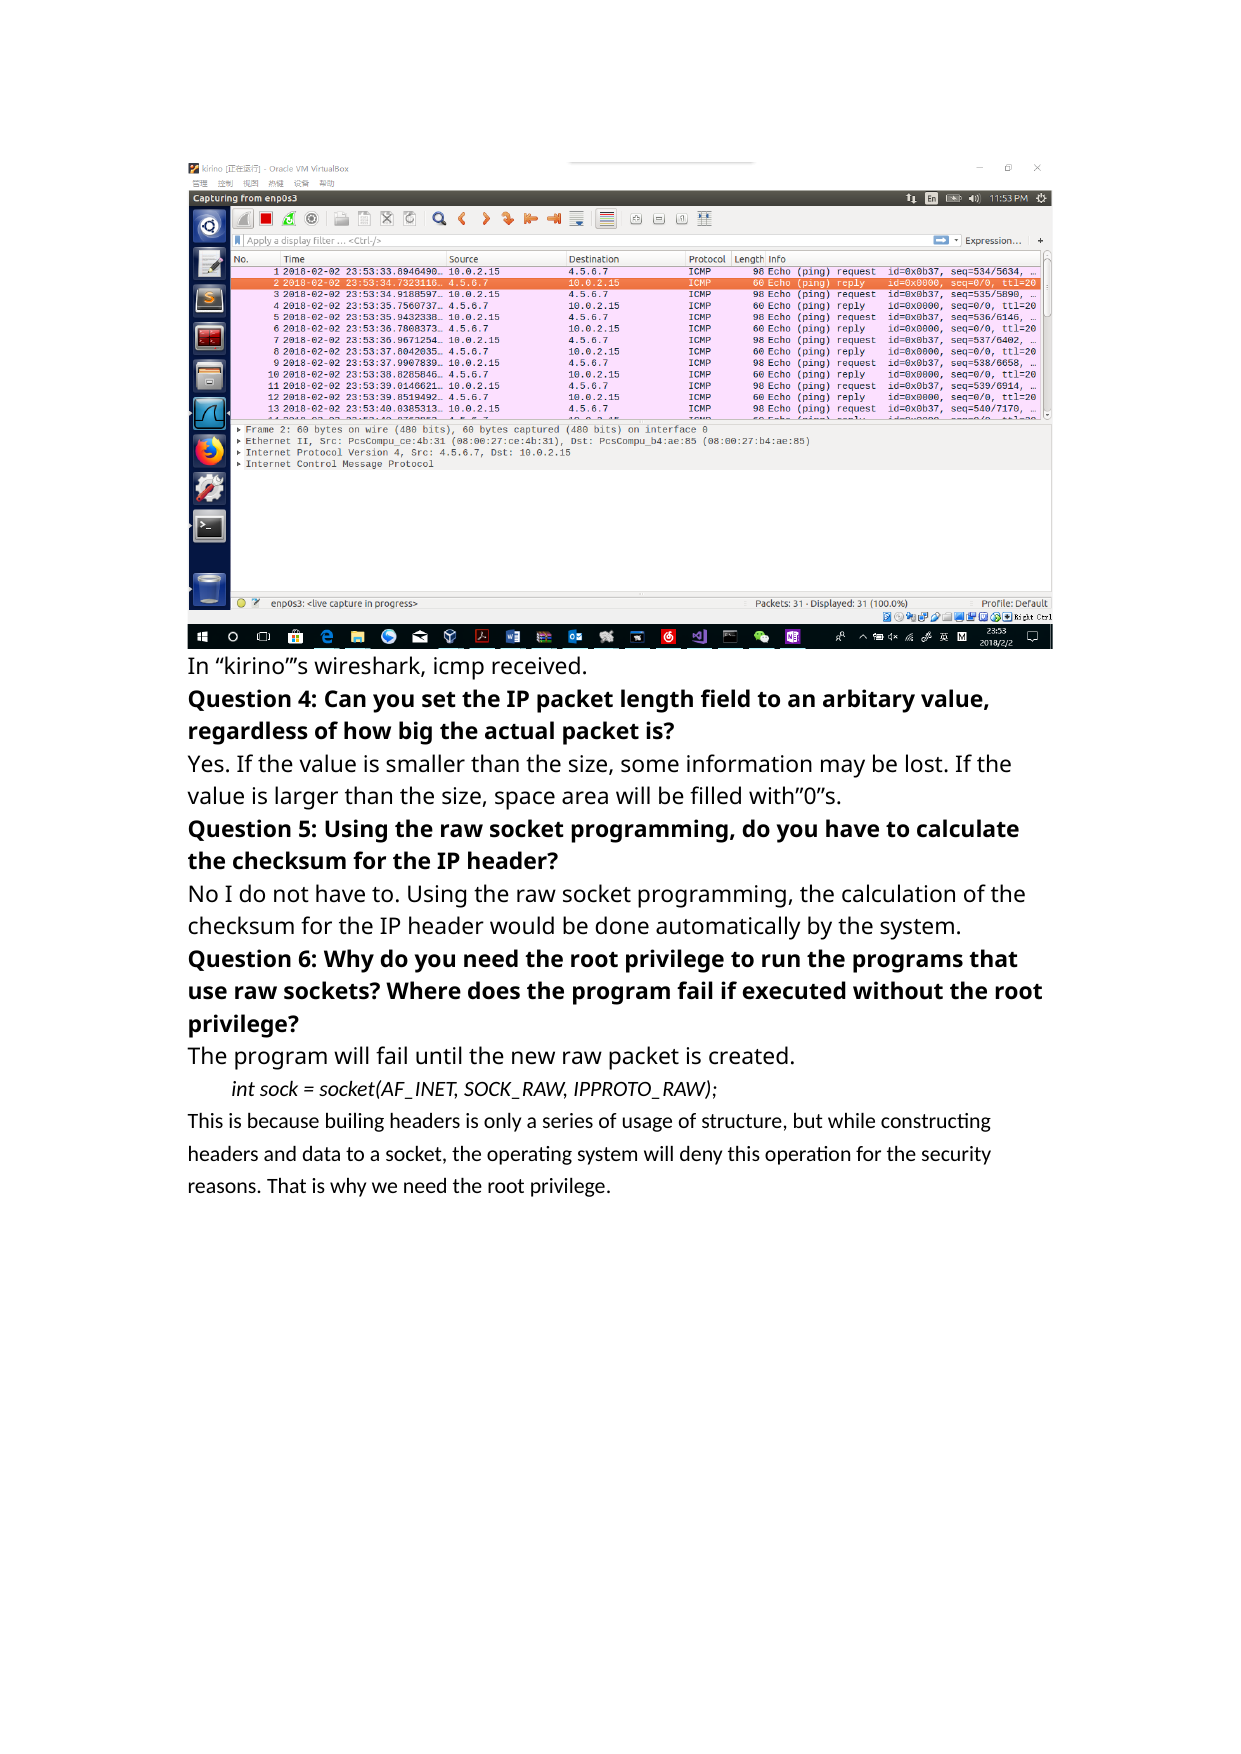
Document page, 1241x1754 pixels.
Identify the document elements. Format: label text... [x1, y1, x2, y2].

text Yes. If the value is smaller than the size, some information may be lost. If the value is larger than the size, space area will be filled with”0”s. [187, 747, 1053, 812]
text In “kirino”’s wireshark, icmp received. [187, 649, 1053, 682]
text Question 5: Using the raw socket programming, do you have to calculate the checksum for the IP header? [187, 812, 1053, 877]
text This is because builing headers is only a series of usage of structure, but while constructing headers and data to a socket, the operating system will deny this operation for the security reasons. That is why we need the root privilege. [187, 1104, 1053, 1202]
text No I do not have to. Using the raw socket programming, the calculation of the checksum for the IP header would be done automatically by the system. [187, 877, 1053, 942]
picture [187, 162, 1053, 649]
text Question 6: Why do you need the root privilege to run the programs that use raw sockets? Where does the program fail if executed without the root privilege? [187, 942, 1053, 1039]
text int sock = socket(AF_INET, SOCK_RAW, IPPROTO_RAW); [187, 1072, 1053, 1104]
text Question 4: Can you set the IP packet length field to an arbitary value, regardless of how big the actual packet is? [187, 682, 1053, 747]
text The program will fail until the new raw packet is created. [187, 1039, 1053, 1072]
